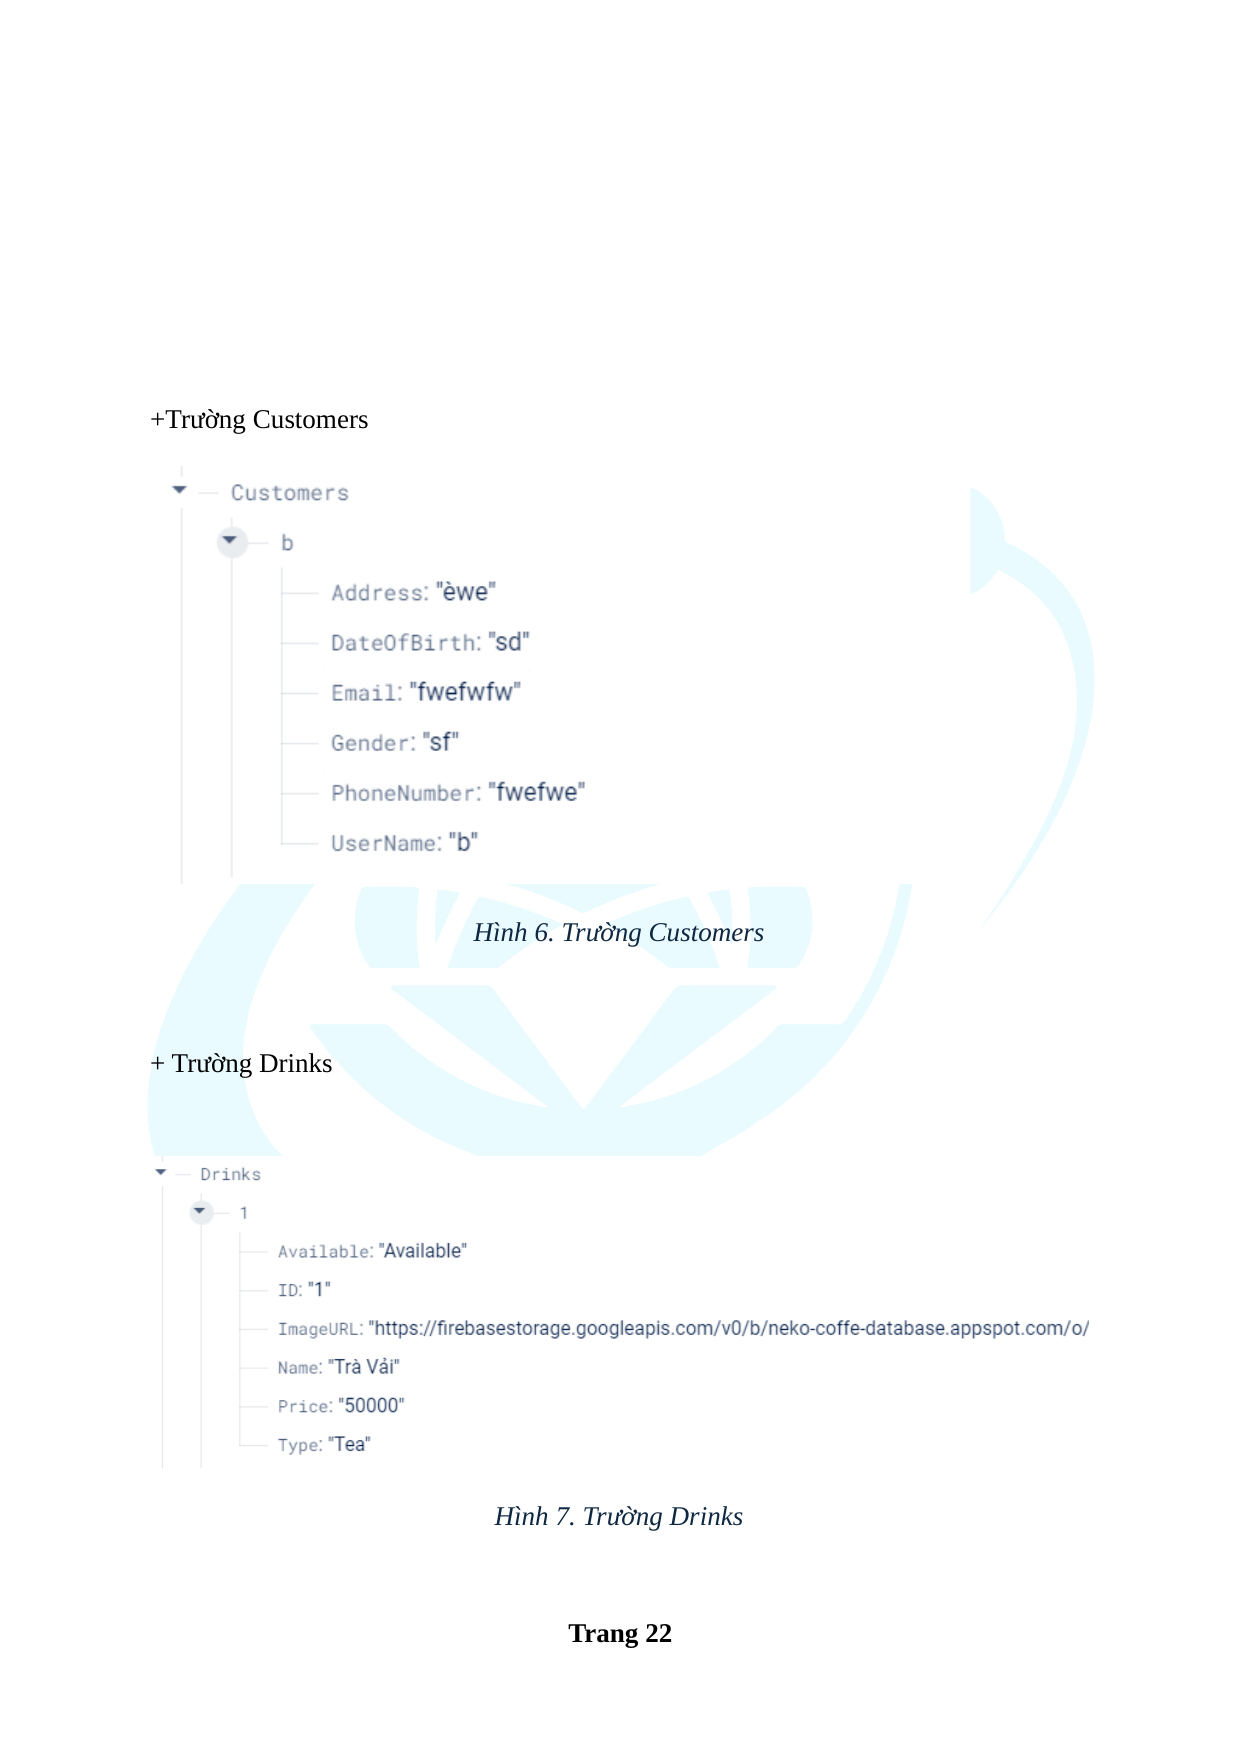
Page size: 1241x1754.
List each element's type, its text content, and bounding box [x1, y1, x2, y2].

text Hình 6. Trường Customers [150, 916, 1090, 947]
picture [150, 1156, 1089, 1468]
text +Trường Customers [150, 403, 1090, 434]
text + Trường Drinks [150, 1047, 1090, 1078]
picture [150, 466, 971, 884]
text Hình 7. Trường Drinks [150, 1500, 1090, 1531]
